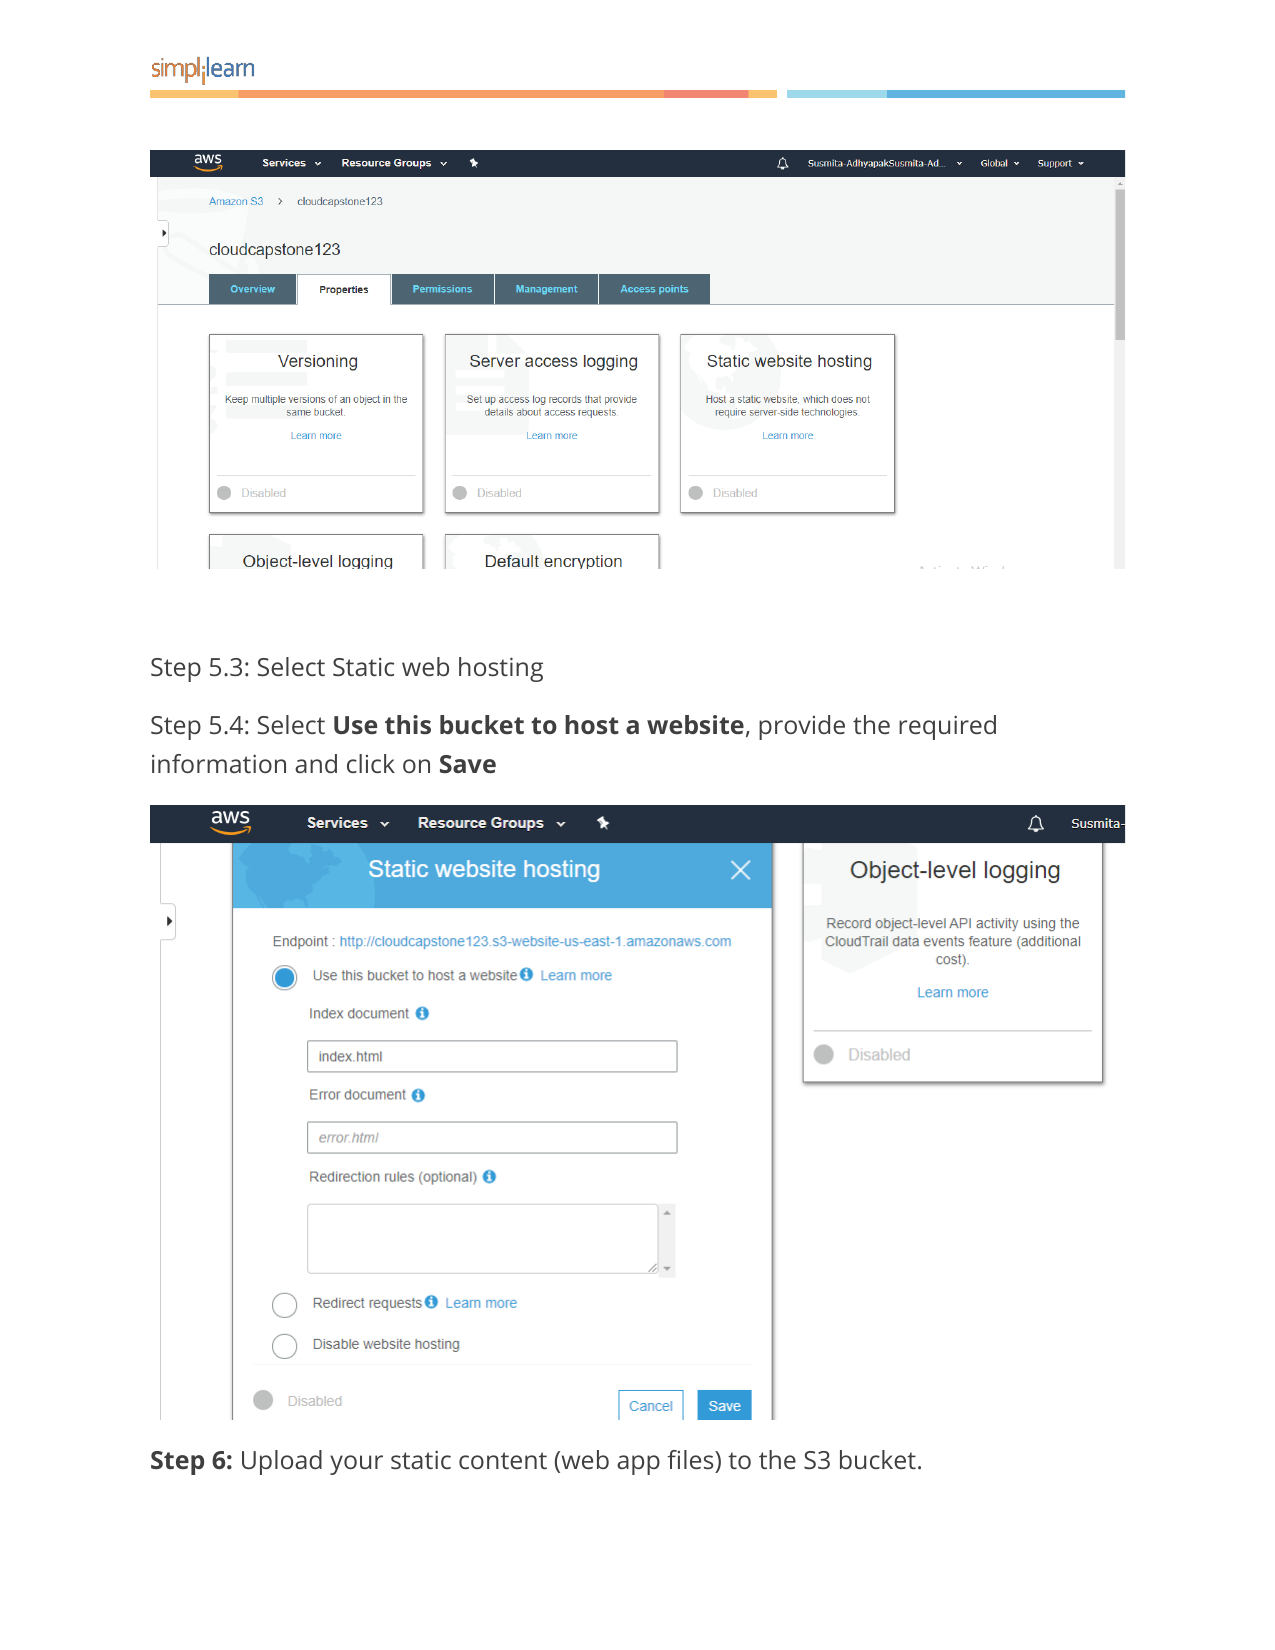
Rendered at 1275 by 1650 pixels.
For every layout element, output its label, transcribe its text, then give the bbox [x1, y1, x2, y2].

text Step 5.4: Select Use this bucket to host a website, provide the required information and click on Save [150, 708, 1076, 781]
text Step 5.3: Select Static web hosting [150, 650, 1076, 684]
text Step 6: Upload your static content (web app files) to the S3 bucket. [150, 1442, 1078, 1477]
picture [150, 150, 1125, 569]
picture [150, 805, 1125, 1420]
picture [150, 52, 1125, 98]
